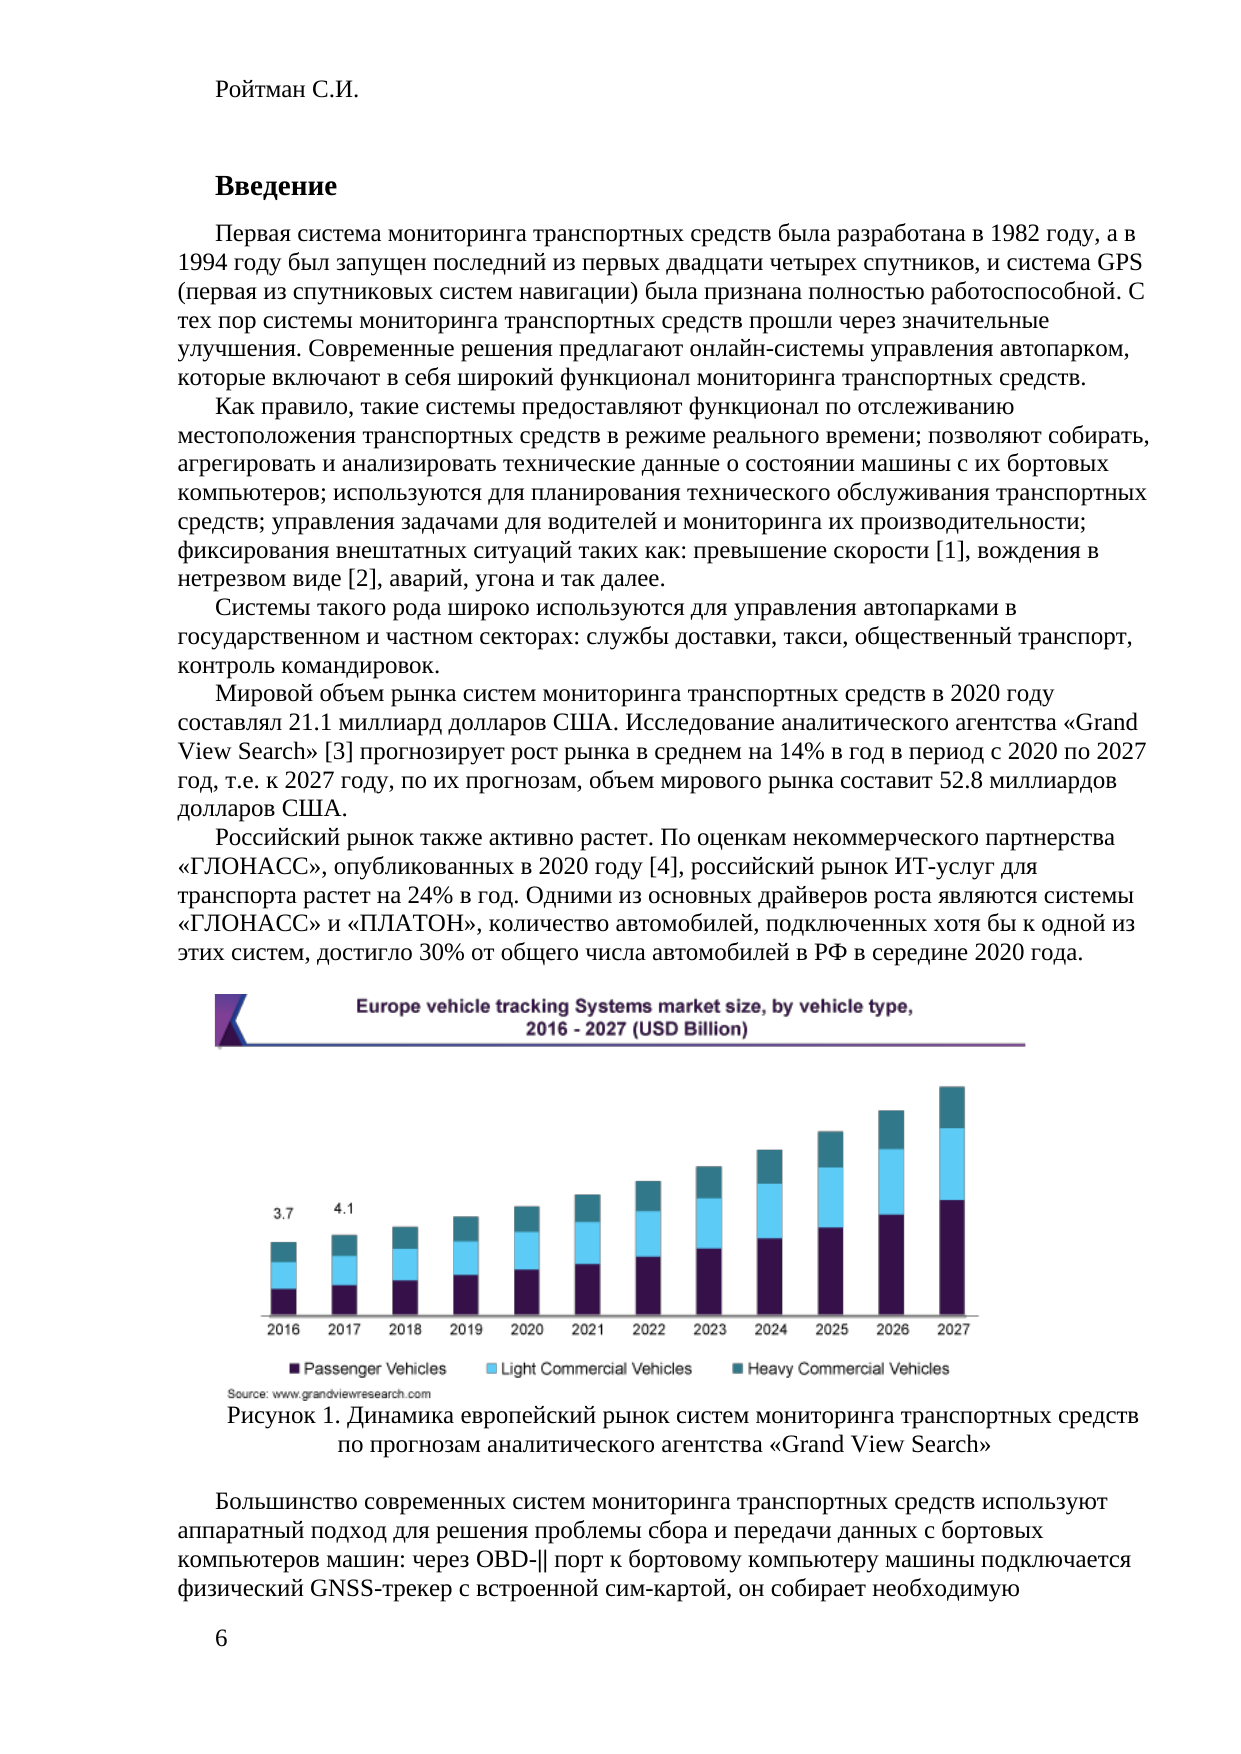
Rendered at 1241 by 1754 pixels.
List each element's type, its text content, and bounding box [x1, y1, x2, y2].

picture [214, 994, 1026, 1401]
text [177, 1486, 1152, 1601]
subtitle Введение [177, 168, 1152, 202]
text Рисунок 1. Динамика европейский рынок систем мониторинга транспортных средств по прогнозам аналитического агентства «Grand View Search» [177, 1400, 1152, 1458]
text Системы такого рода широко используются для управления автопарками в государственном и частном секторах: службы доставки, такси, общественный транспорт, контроль командировок. [177, 592, 1152, 678]
text Как правило, такие системы предоставляют функционал по отслеживанию местоположения транспортных средств в режиме реального времени; позволяют собирать, агрегировать и анализировать технические данные о состоянии машины с их бортовых компьютеров; используются для планирования технического обслуживания транспортных средств; управления задачами для водителей и мониторинга их производительности; фиксирования внештатных ситуаций таких как: превышение скорости [1], вождения в нетрезвом виде [2], аварий, угона и так далее. [177, 391, 1152, 592]
text Мировой объем рынка систем мониторинга транспортных средств в 2020 году составлял 21.1 миллиард долларов США. Исследование аналитического агентства «Grand View Search» [3] прогнозирует рост рынка в среднем на 14% в год в период с 2020 по 2027 год, т.е. к 2027 году, по их прогнозам, объем мирового рынка составит 52.8 миллиардов долларов США. [177, 678, 1152, 822]
text Российский рынок также активно растет. По оценкам некоммерческого партнерства «ГЛОНАСС», опубликованных в 2020 году [4], российский рынок ИТ-услуг для транспорта растет на 24% в год. Одними из основных драйверов роста являются системы «ГЛОНАСС» и «ПЛАТОН», количество автомобилей, подключенных хотя бы к одной из этих систем, достигло 30% от общего числа автомобилей в РФ в середине 2020 года. [177, 822, 1152, 966]
text Первая система мониторинга транспортных средств была разработана в 1982 году, а в 1994 году был запущен последний из первых двадцати четырех спутников, и система GPS (первая из спутниковых систем навигации) была признана полностью работоспособной. С тех пор системы мониторинга транспортных средств прошли через значительные улучшения. Современные решения предлагают онлайн-системы управления автопарком, которые включают в себя широкий функционал мониторинга транспортных средств. [177, 218, 1152, 391]
